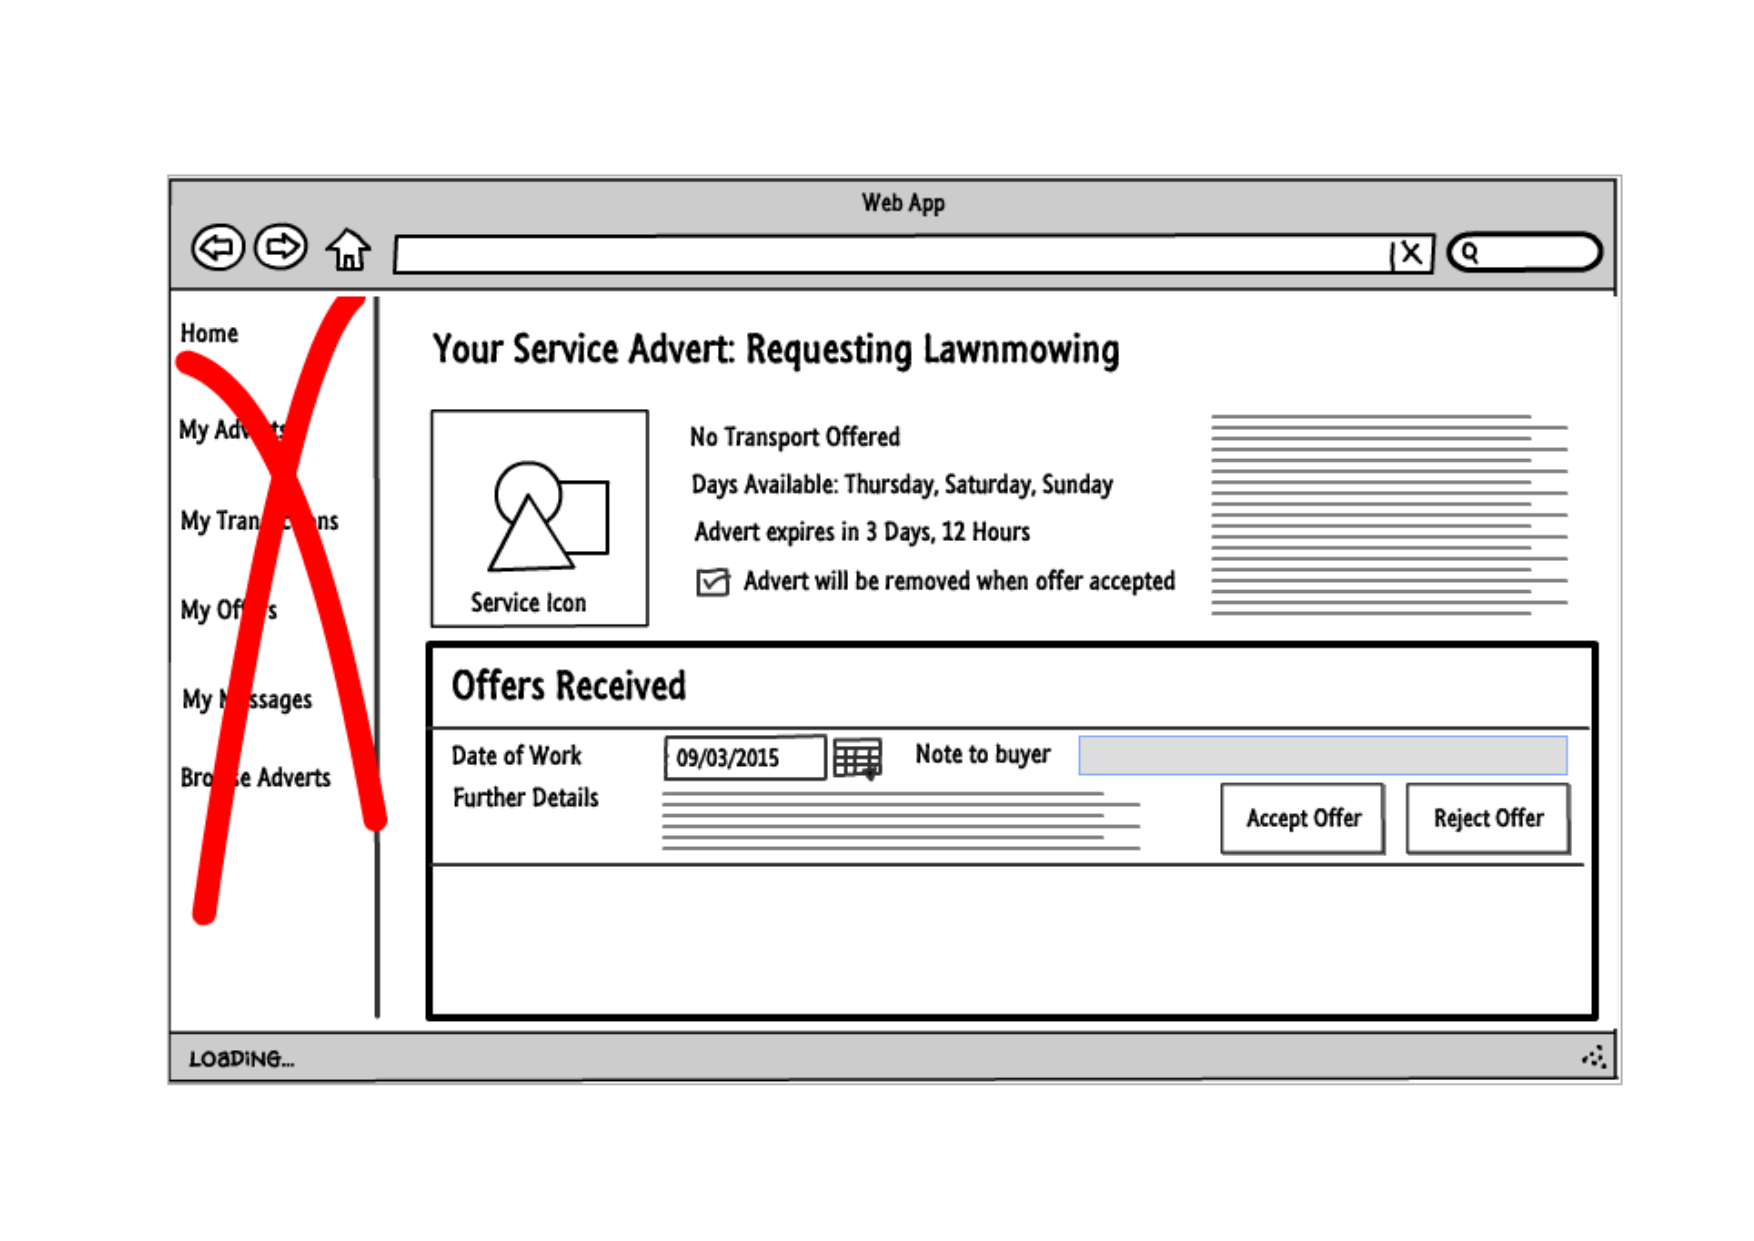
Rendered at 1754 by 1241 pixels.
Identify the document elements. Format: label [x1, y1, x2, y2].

picture [150, 150, 1644, 1091]
